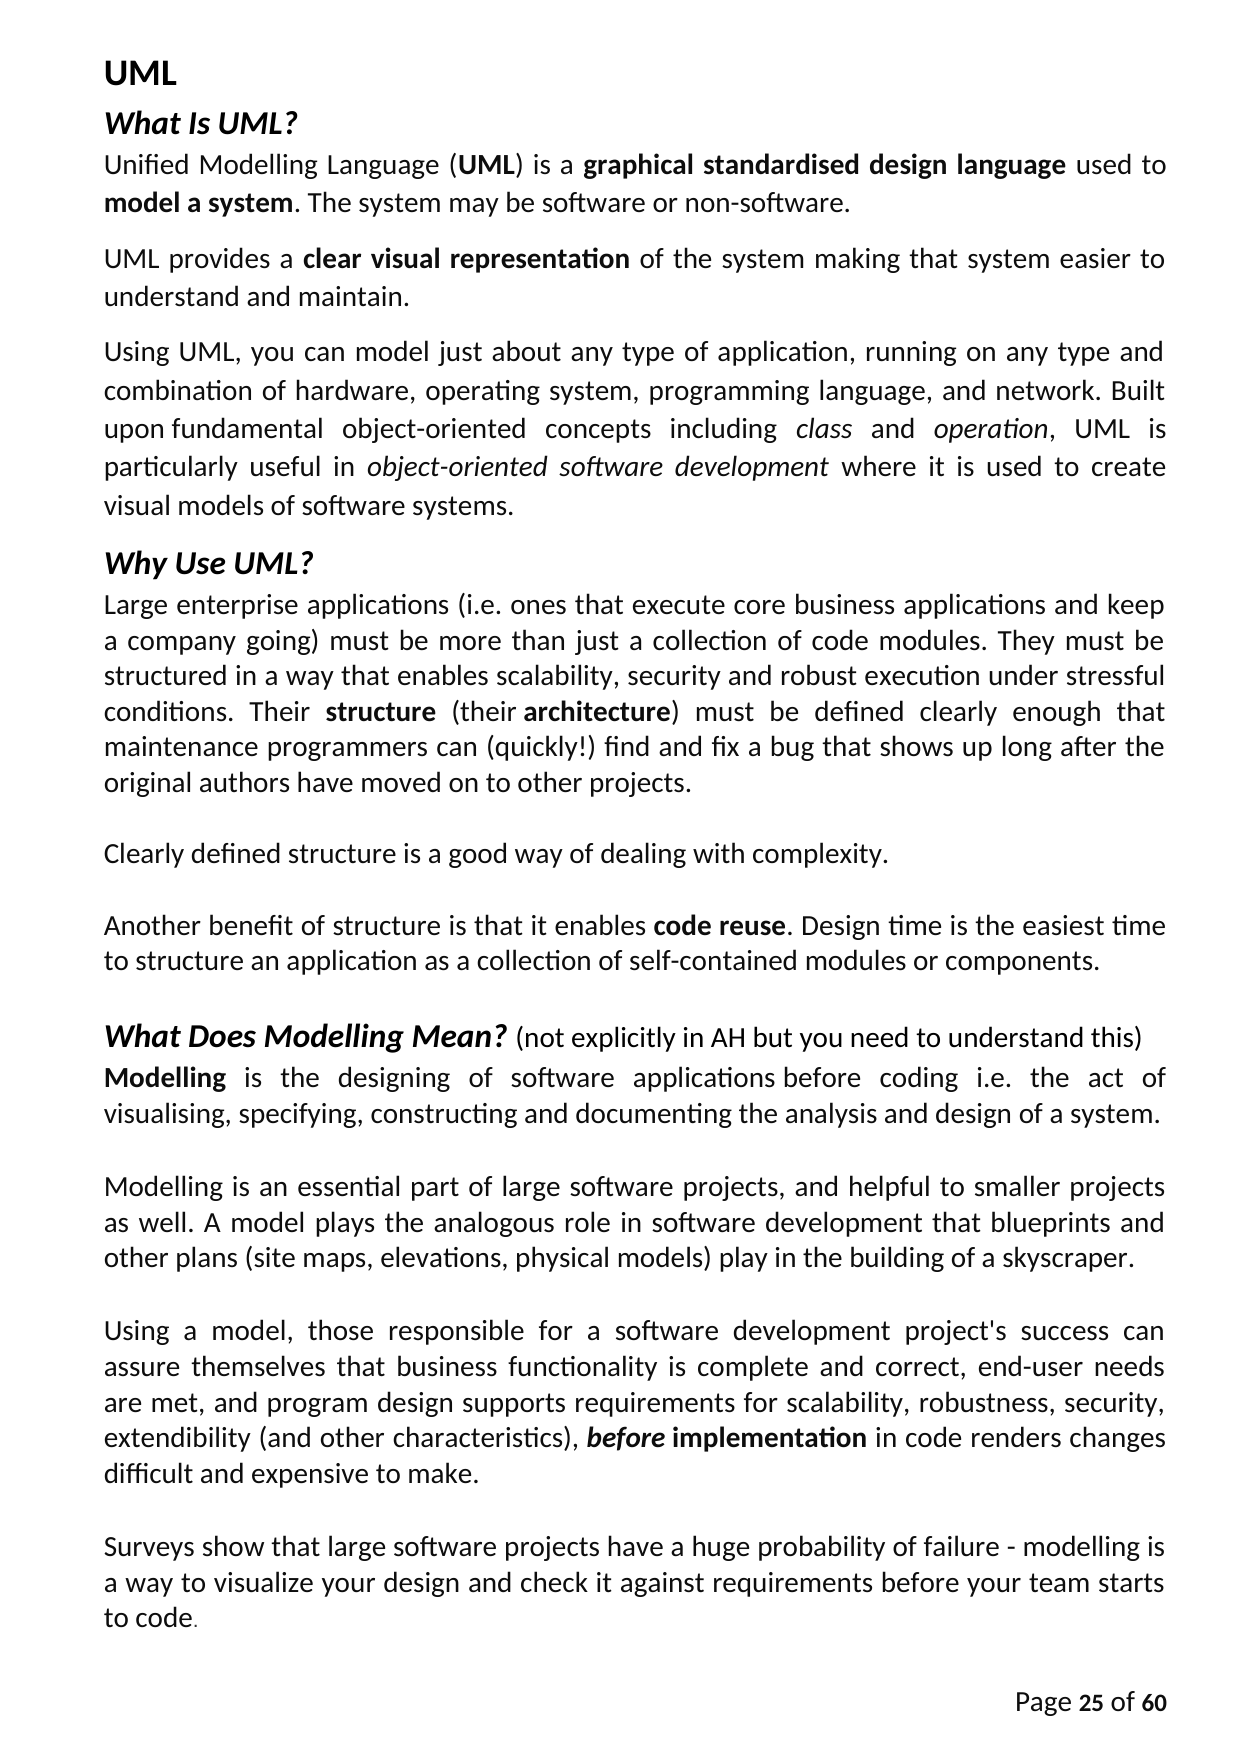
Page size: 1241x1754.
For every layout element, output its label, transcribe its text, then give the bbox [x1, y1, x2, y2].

text Large enterprise applications (i.e. ones that execute core business applications and keep a company going) must be more than just a collection of code modules. They must be structured in a way that enables scalability, security and robust execution under stressful conditions. Their structure (their architecture) must be defined clearly enough that maintenance programmers can (quickly!) find and fix a bug that shows up long after the original authors have moved on to other projects. [103, 586, 1167, 800]
text Another benefit of structure is that it enables code reuse. Design time is the easiest time to structure an application as a collection of self-contained modules or components. [103, 907, 1167, 978]
subtitle Why Use UML? [103, 542, 1167, 583]
text Using a model, those responsible for a software development project's success can assure themselves that business functionality is complete and correct, end-user needs are met, and program design supports requirements for scalability, robustness, security, extendibility (and other characteristics), before implementation in code renders changes difficult and expensive to make. [103, 1312, 1167, 1491]
text Clearly defined structure is a good way of dealing with complexity. [103, 835, 1167, 871]
subtitle What Is UML? [103, 102, 1167, 143]
text UML provides a clear visual representation of the system making that system easier to understand and maintain. [103, 240, 1167, 314]
subtitle UML [103, 48, 1167, 94]
subtitle What Does Modelling Mean? (not explicitly in AH but you need to understand this) [103, 1015, 1167, 1056]
text Using UML, you can model just about any type of application, running on any type and combination of hardware, operating system, programming language, and network. Built upon fundamental object-oriented concepts including class and operation, UML is particularly useful in object-oriented software development where it is used to create visual models of software systems. [103, 333, 1167, 523]
text Modelling is an essential part of large software projects, and helpful to smaller projects as well. A model plays the analogous role in software development that blueprints and other plans (site maps, elevations, physical models) play in the building of a skyscraper. [103, 1168, 1167, 1275]
text Unified Modelling Language (UML) is a graphical standardised design language used to model a system. The system may be software or non-software. [103, 146, 1167, 220]
text Surveys show that large software projects have a huge probability of failure - modelling is a way to visualize your design and check it against requirements before your team starts to code. [103, 1528, 1167, 1635]
text Modelling is the designing of software applications before coding i.e. the act of visualising, specifying, constructing and documenting the analysis and design of a system. [103, 1059, 1167, 1131]
